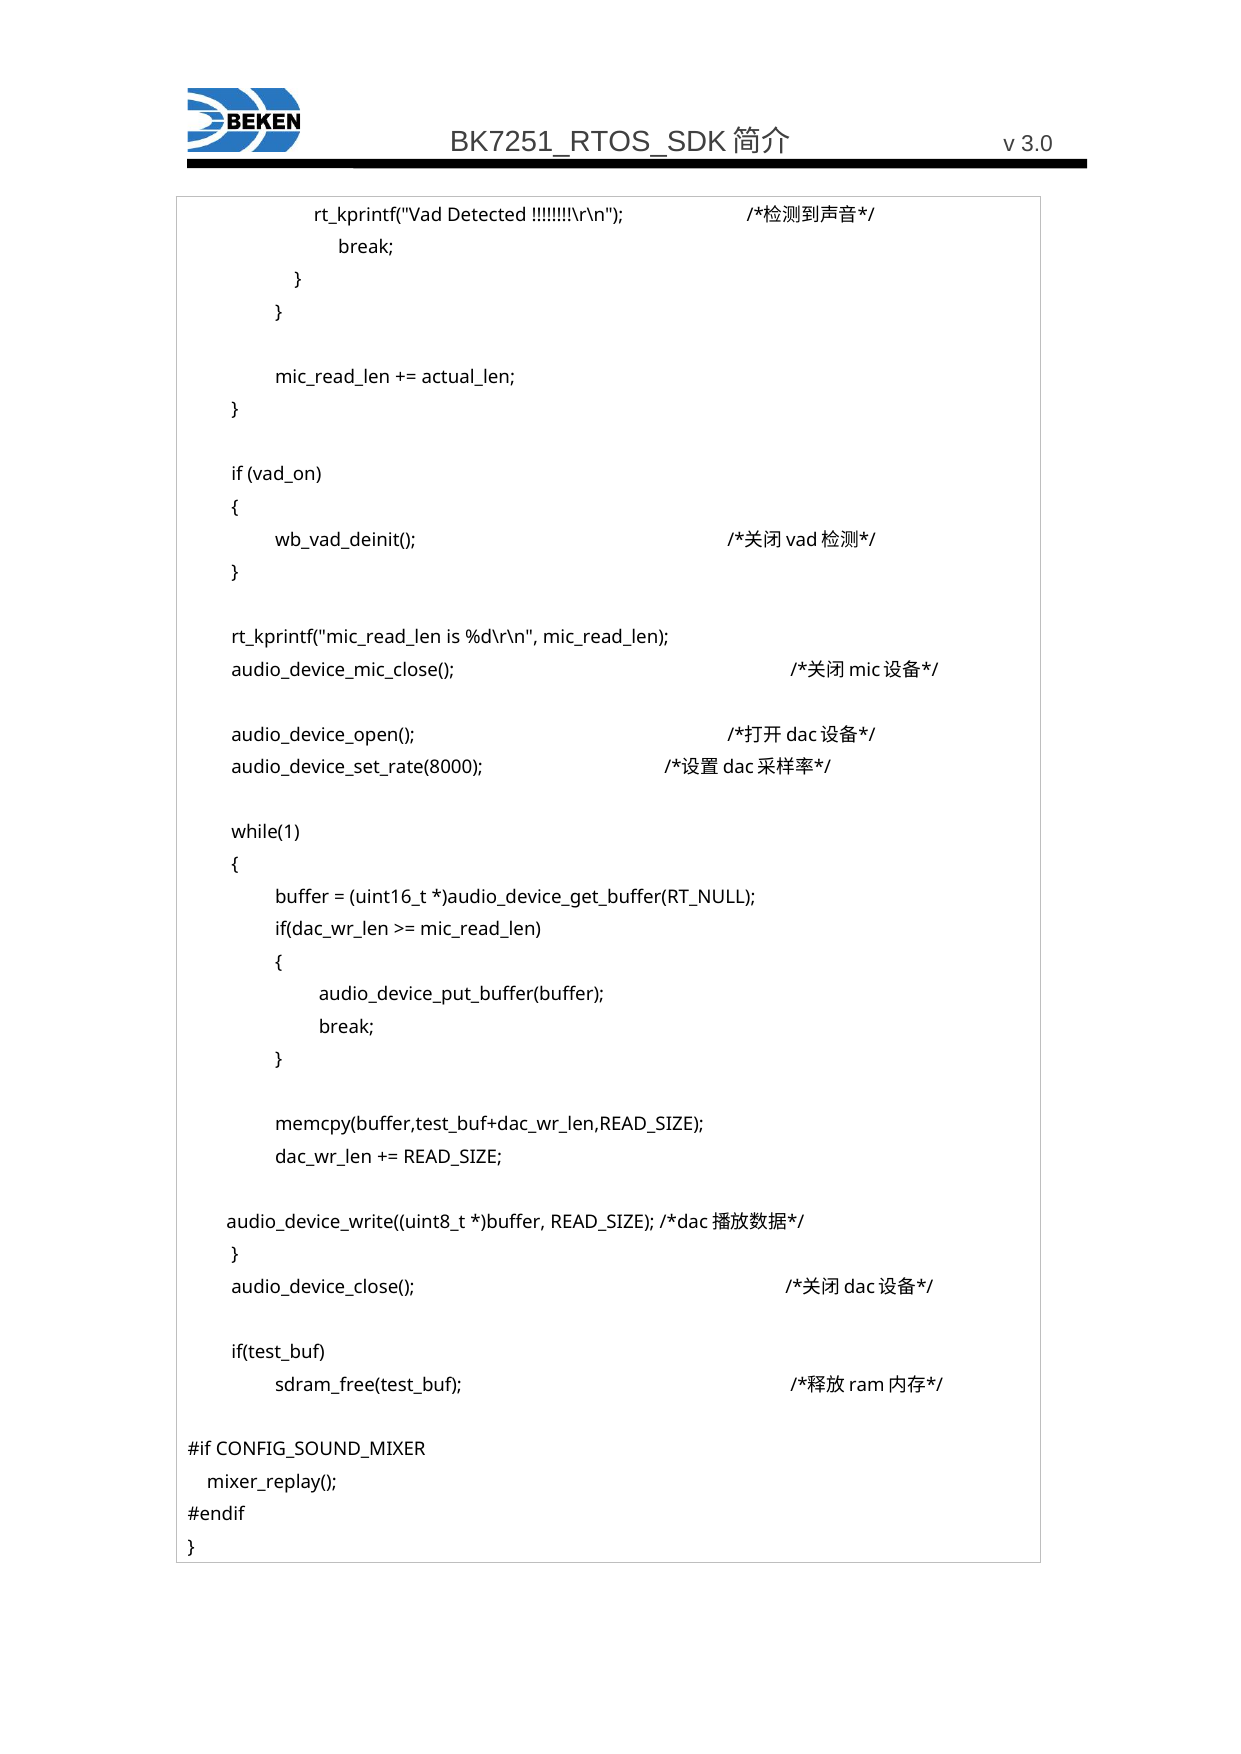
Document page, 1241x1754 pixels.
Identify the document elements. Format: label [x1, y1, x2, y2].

picture [187, 88, 300, 152]
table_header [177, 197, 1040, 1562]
